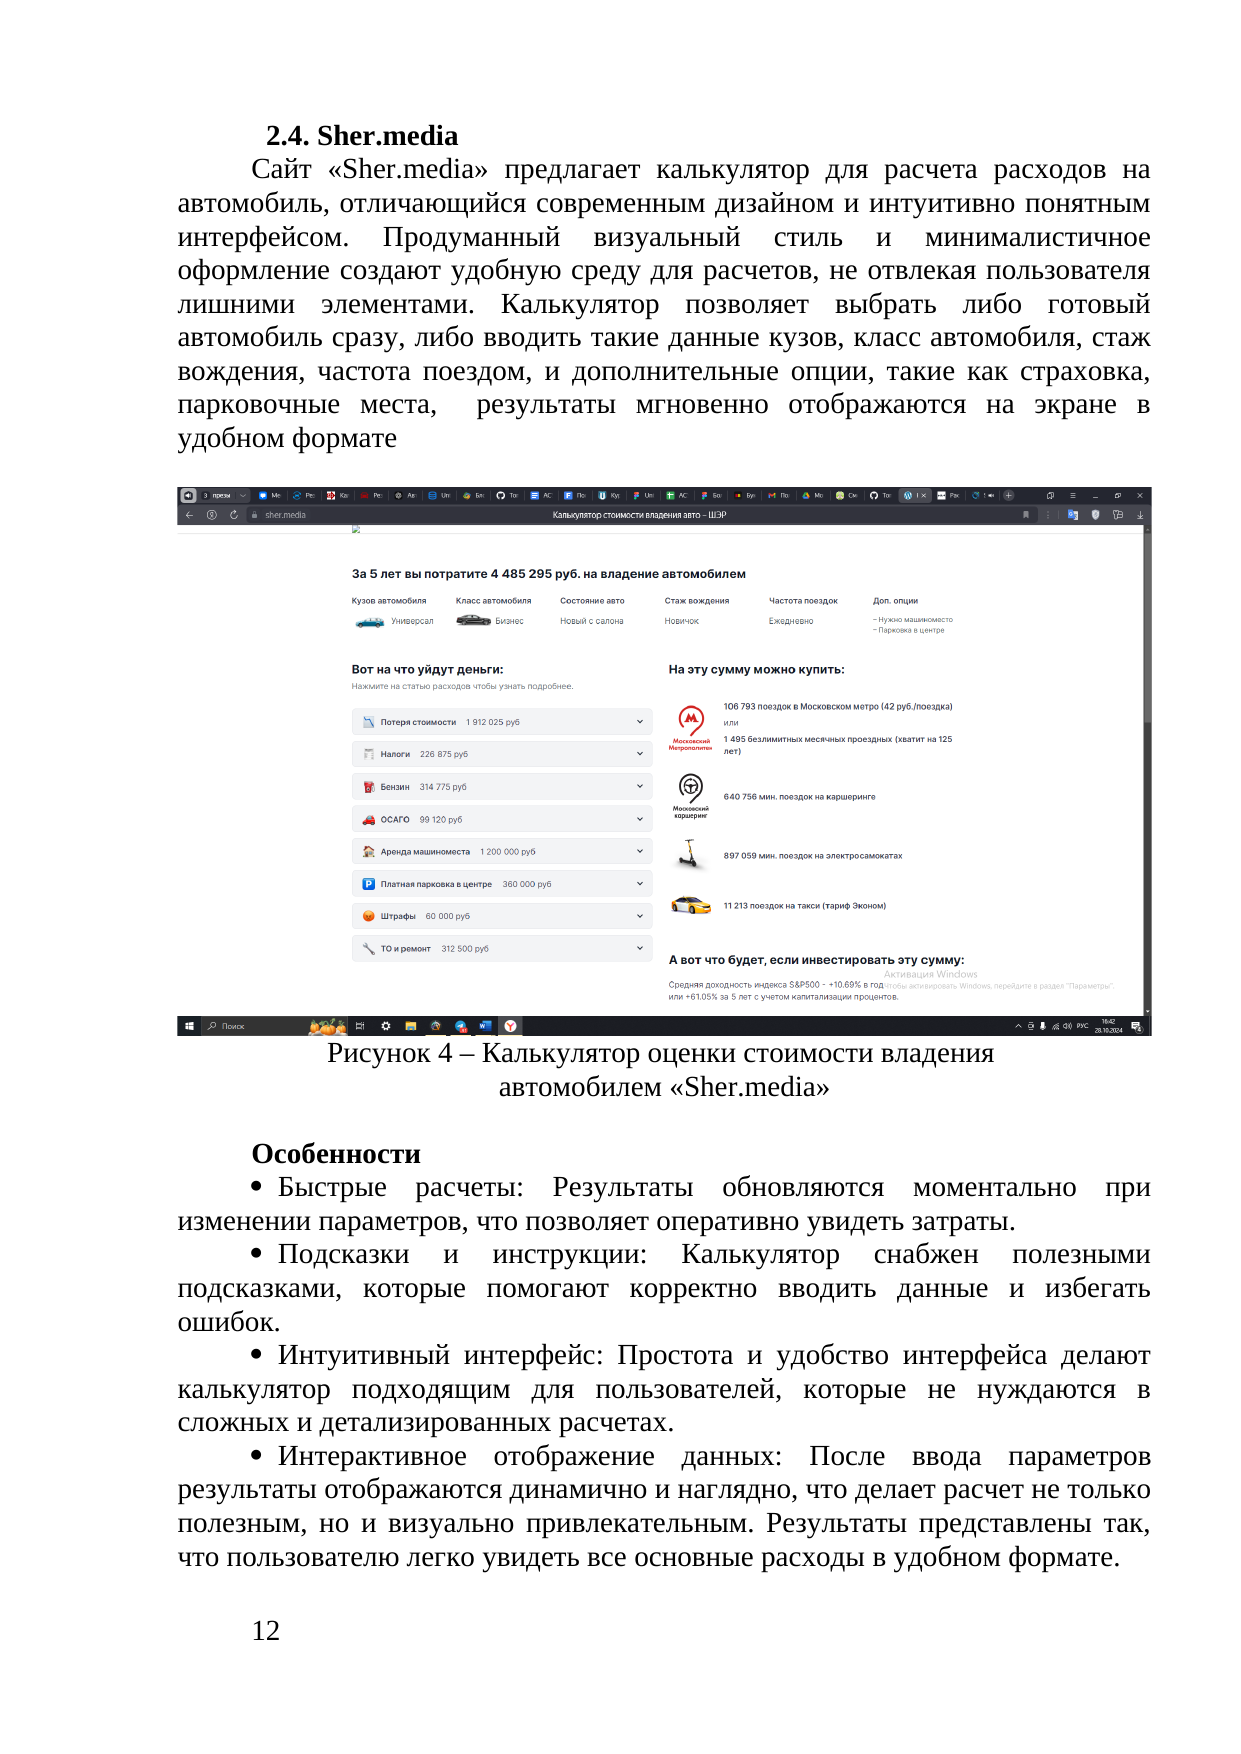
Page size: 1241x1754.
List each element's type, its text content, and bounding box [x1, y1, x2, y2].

text Интерактивное отображение данных: После ввода параметров результаты отображаются динамично и наглядно, что делает расчет не только полезным, но и визуально привлекательным. Результаты представлены так, что пользователю легко увидеть все основные расходы в удобном формате. [177, 1438, 1152, 1572]
text Подсказки и инструкции: Калькулятор снабжен полезными подсказками, которые помогают корректно вводить данные и избегать ошибок. [177, 1237, 1152, 1337]
title Рисунок 4 – Калькулятор оценки стоимости владения автомобилем «Sher.media» [177, 1036, 1152, 1102]
text Интуитивный интерфейс: Простота и удобство интерфейса делают калькулятор подходящим для пользователей, которые не нуждаются в сложных и детализированных расчетах. [177, 1337, 1152, 1438]
subtitle Sher.media [177, 118, 1152, 152]
text Особенности [177, 1136, 1152, 1169]
text Сайт «Sher.media» предлагает калькулятор для расчета расходов на автомобиль, отличающийся современным дизайном и интуитивно понятным интерфейсом. Продуманный визуальный стиль и минималистичное оформление создают удобную среду для расчетов, не отвлекая пользователя лишними элементами. Калькулятор позволяет выбрать либо готовый автомобиль сразу, либо вводить такие данные кузов, класс автомобиля, стаж вождения, частота поездом, и дополнительные опции, такие как страховка, парковочные места, результаты мгновенно отображаются на экране в удобном формате [177, 152, 1152, 453]
picture [177, 487, 1152, 1036]
text Быстрые расчеты: Результаты обновляются моментально при изменении параметров, что позволяет оперативно увидеть затраты. [177, 1169, 1152, 1237]
